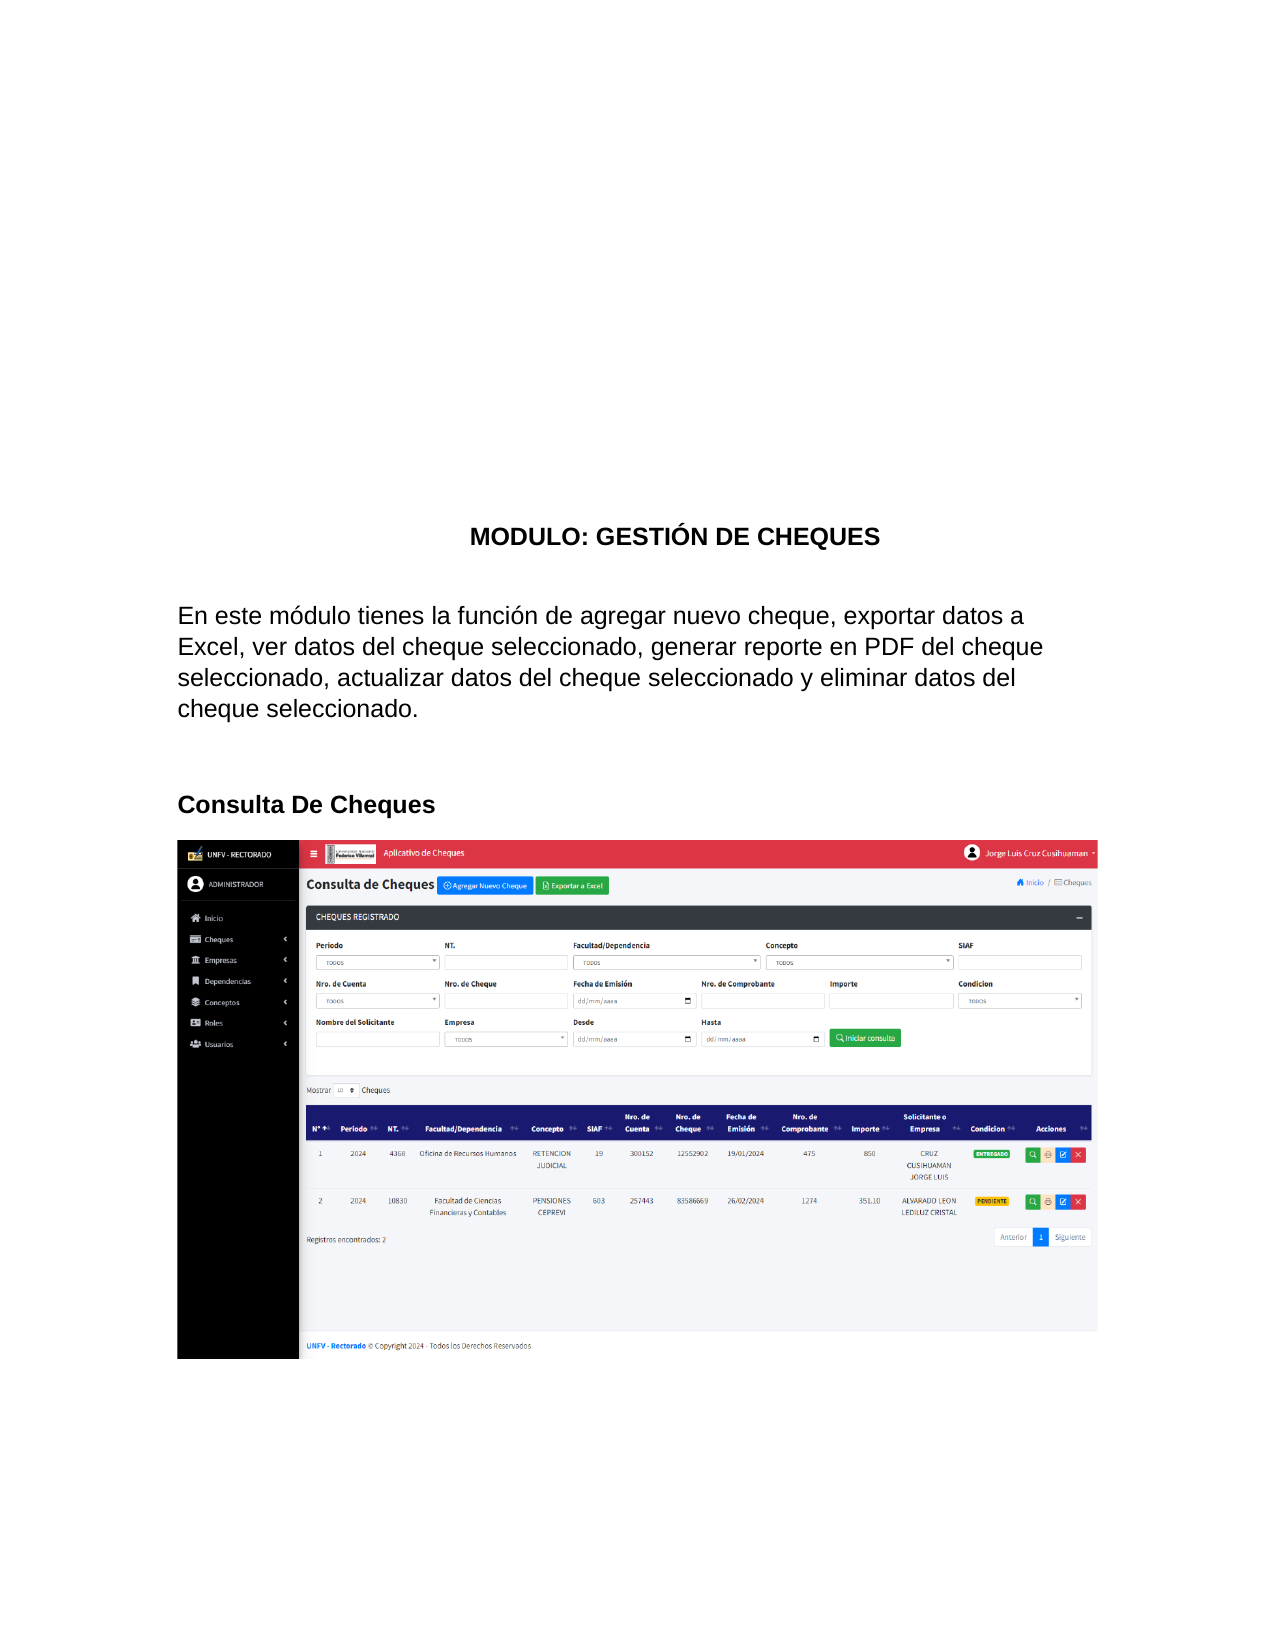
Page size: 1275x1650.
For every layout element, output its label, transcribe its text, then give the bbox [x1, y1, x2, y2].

picture [177, 840, 1098, 1359]
text Consulta De Cheques [177, 790, 1098, 818]
text En este módulo tienes la función de agregar nuevo cheque, exportar datos a Excel, ver datos del cheque seleccionado, generar reporte en PDF del cheque seleccionado, actualizar datos del cheque seleccionado y eliminar datos del cheque seleccionado. [177, 601, 1098, 723]
list MODULO: GESTIÓN DE CHEQUES [252, 522, 1098, 551]
